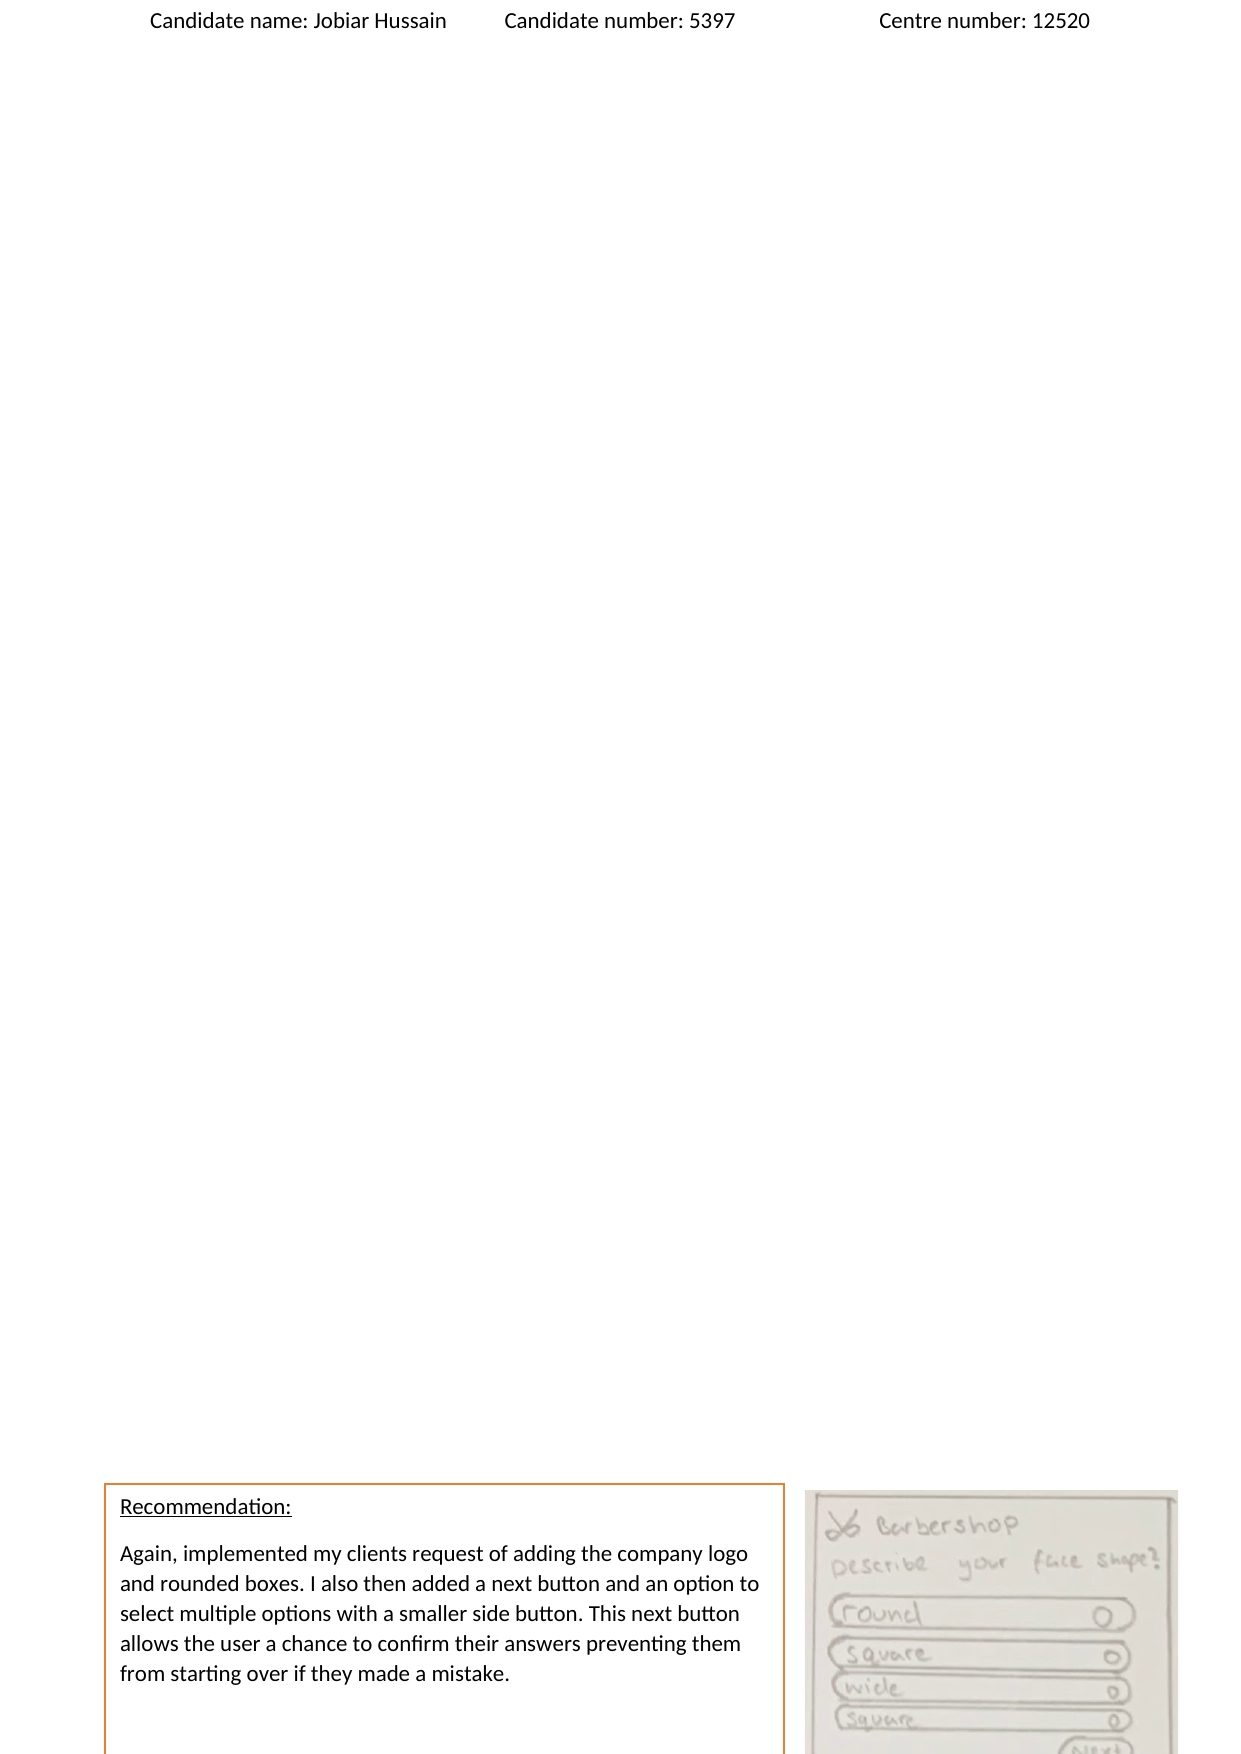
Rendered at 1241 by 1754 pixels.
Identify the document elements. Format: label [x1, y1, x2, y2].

picture [804, 1490, 1179, 1754]
